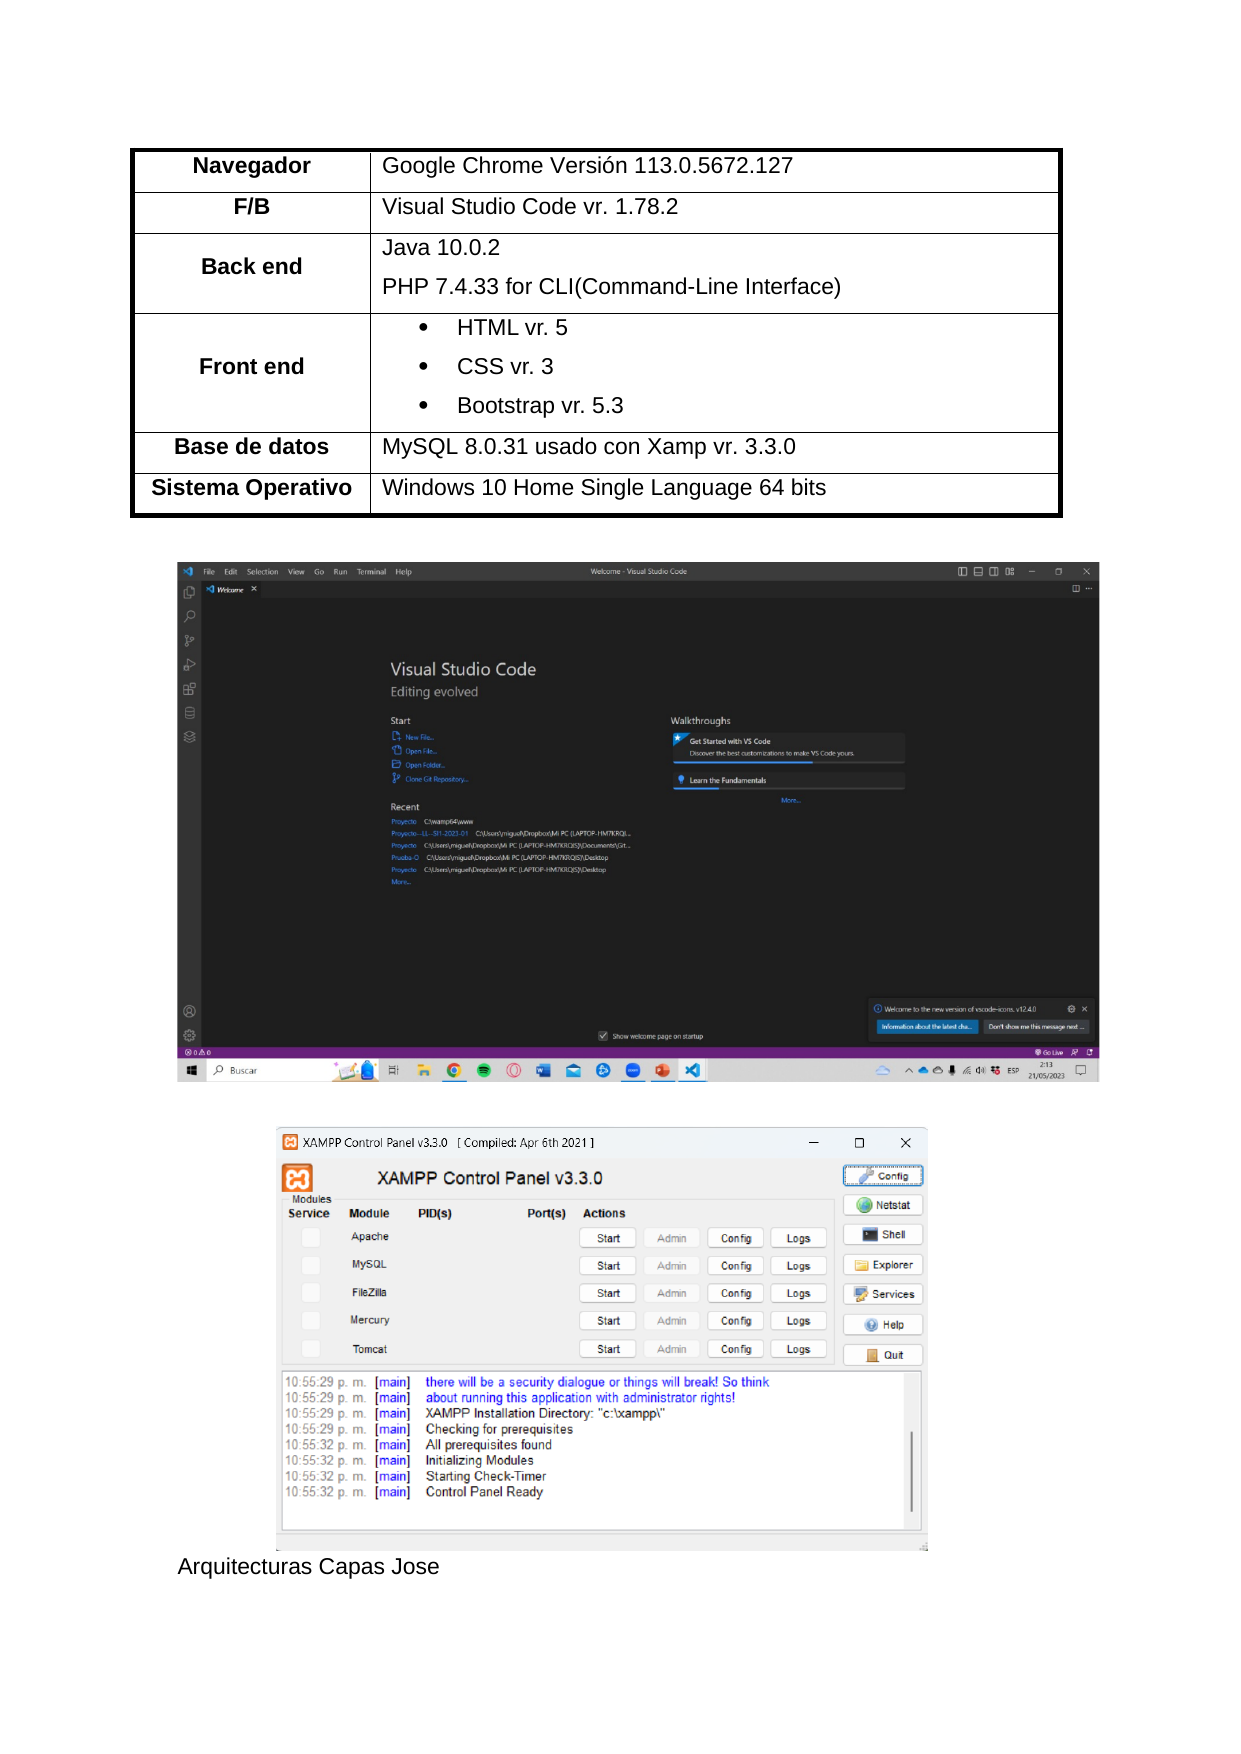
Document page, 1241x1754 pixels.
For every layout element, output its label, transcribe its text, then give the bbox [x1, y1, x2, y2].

table_cell Java 10.0.2 PHP 7.4.33 for CLI(Command-Line Interface) [371, 234, 1058, 312]
table_cell Visual Studio Code vr. 1.78.2 [371, 193, 1058, 232]
table_cell Front end [135, 314, 370, 432]
picture [177, 562, 1100, 1082]
table_cell Base de datos [135, 433, 370, 472]
table_cell F/B [135, 193, 370, 232]
picture [276, 1126, 928, 1551]
table_cell Sistema Operativo [135, 474, 370, 513]
table_header Google Chrome Versión 113.0.5672.127 [371, 152, 1058, 192]
table_cell MySQL 8.0.31 usado con Xamp vr. 3.3.0 [371, 433, 1058, 472]
text Arquitecturas Capas Jose [177, 1553, 1063, 1579]
table_header Navegador [135, 152, 370, 192]
table_cell Back end [135, 234, 370, 312]
table_cell Windows 10 Home Single Language 64 bits [371, 474, 1058, 513]
table_cell HTML vr. 5 CSS vr. 3 Bootstrap vr. 5.3 [371, 314, 1058, 432]
